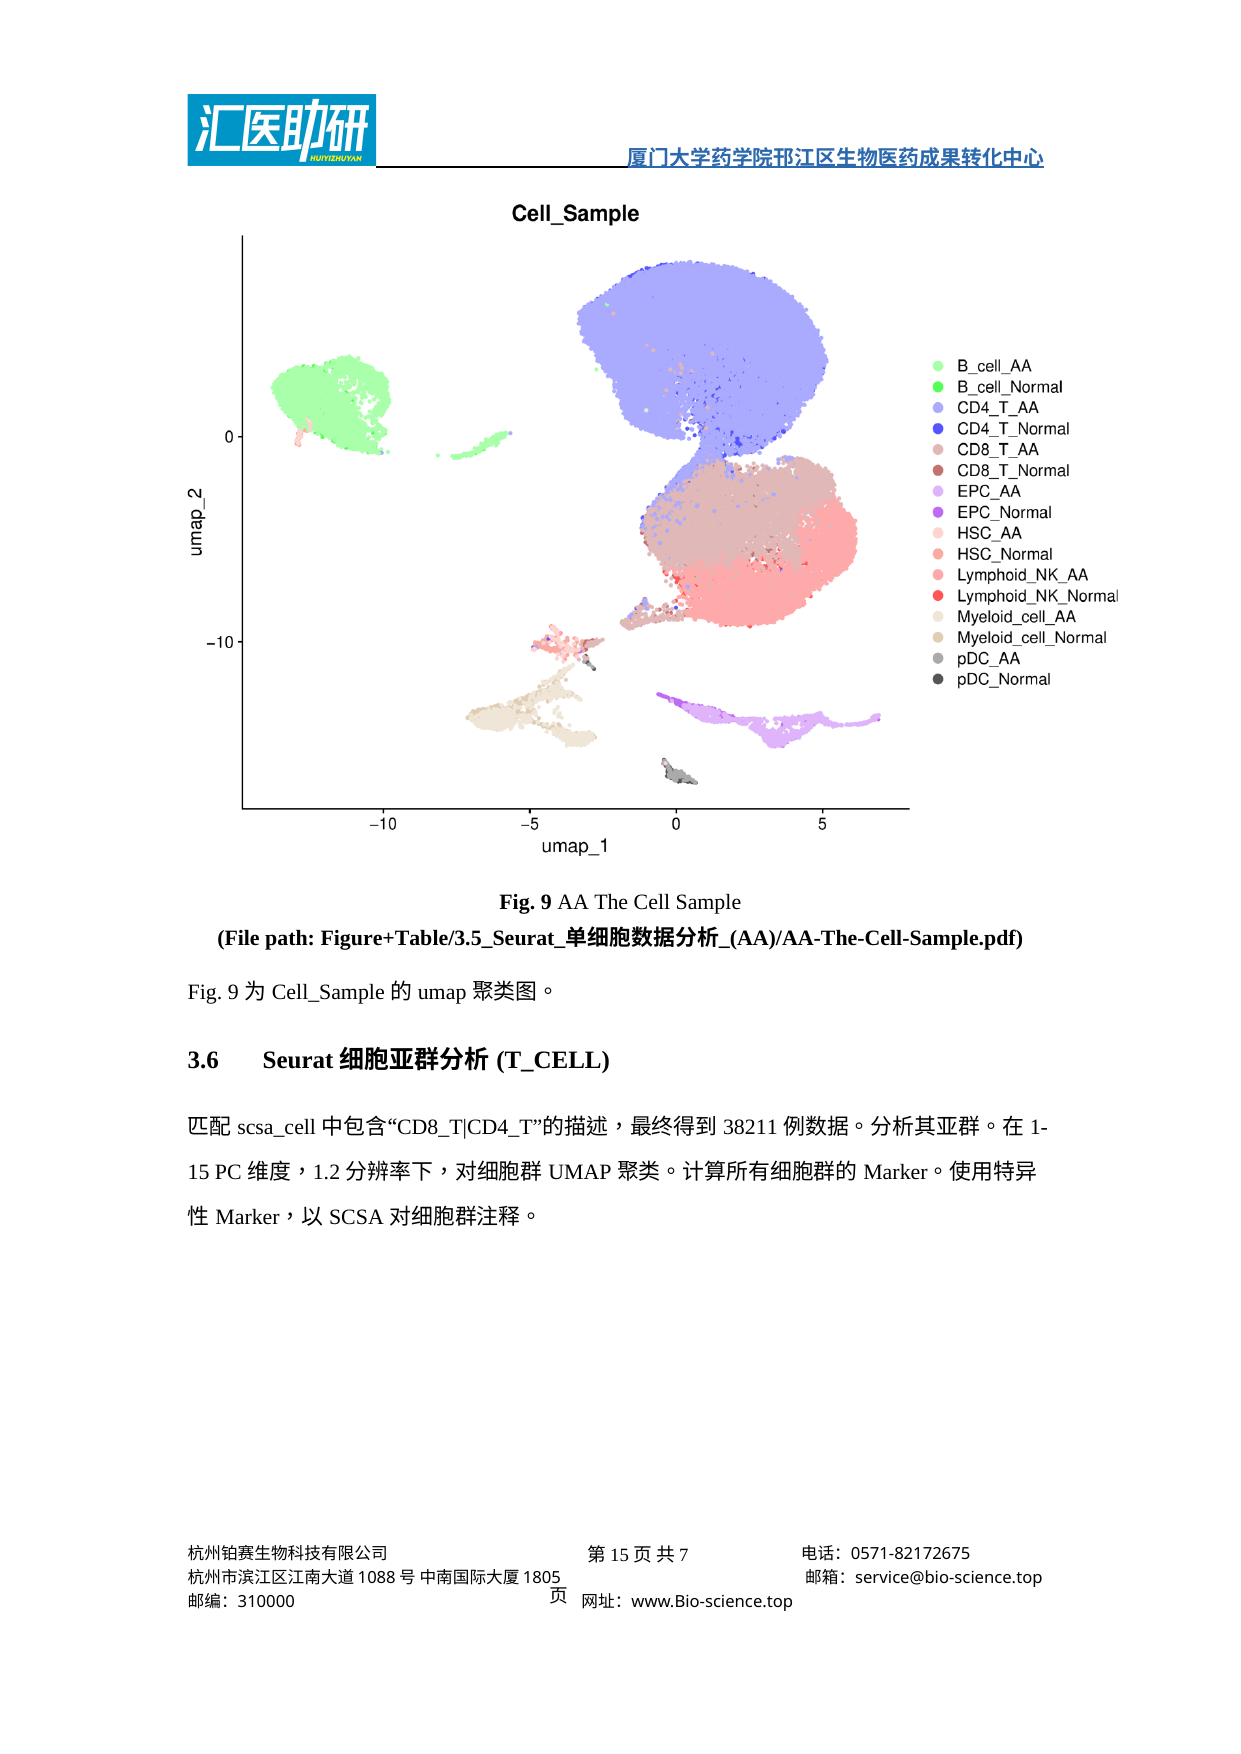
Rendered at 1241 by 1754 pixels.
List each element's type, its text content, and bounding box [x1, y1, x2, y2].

picture [204, 106, 210, 114]
picture [327, 106, 368, 150]
text (File path: Figure+Table/3.5_Seurat_单细胞数据分析_(AA)/AA-The-Cell-Sample.pdf) [187, 921, 1053, 951]
text Fig. 9 为 Cell_Sample 的 umap 聚类图。 [187, 976, 1053, 1006]
picture [187, 204, 1118, 856]
picture [196, 131, 208, 150]
picture [243, 106, 284, 150]
subtitle 3.6 Seurat 细胞亚群分析 (T_CELL) [187, 1041, 1053, 1076]
picture [282, 99, 327, 161]
picture [210, 106, 243, 150]
picture [201, 118, 208, 127]
text 匹配 scsa_cell 中包含“CD8_T|CD4_T”的描述，最终得到 38211 例数据。分析其亚群。在 1-15 PC 维度，1.2 分辨率下，对细胞群 UMAP 聚类。计算所有细胞群的 Marker。使用特异性 Marker，以 SCSA 对细胞群注释。 [187, 1111, 1053, 1230]
text Fig. 9 AA The Cell Sample [187, 889, 1053, 914]
